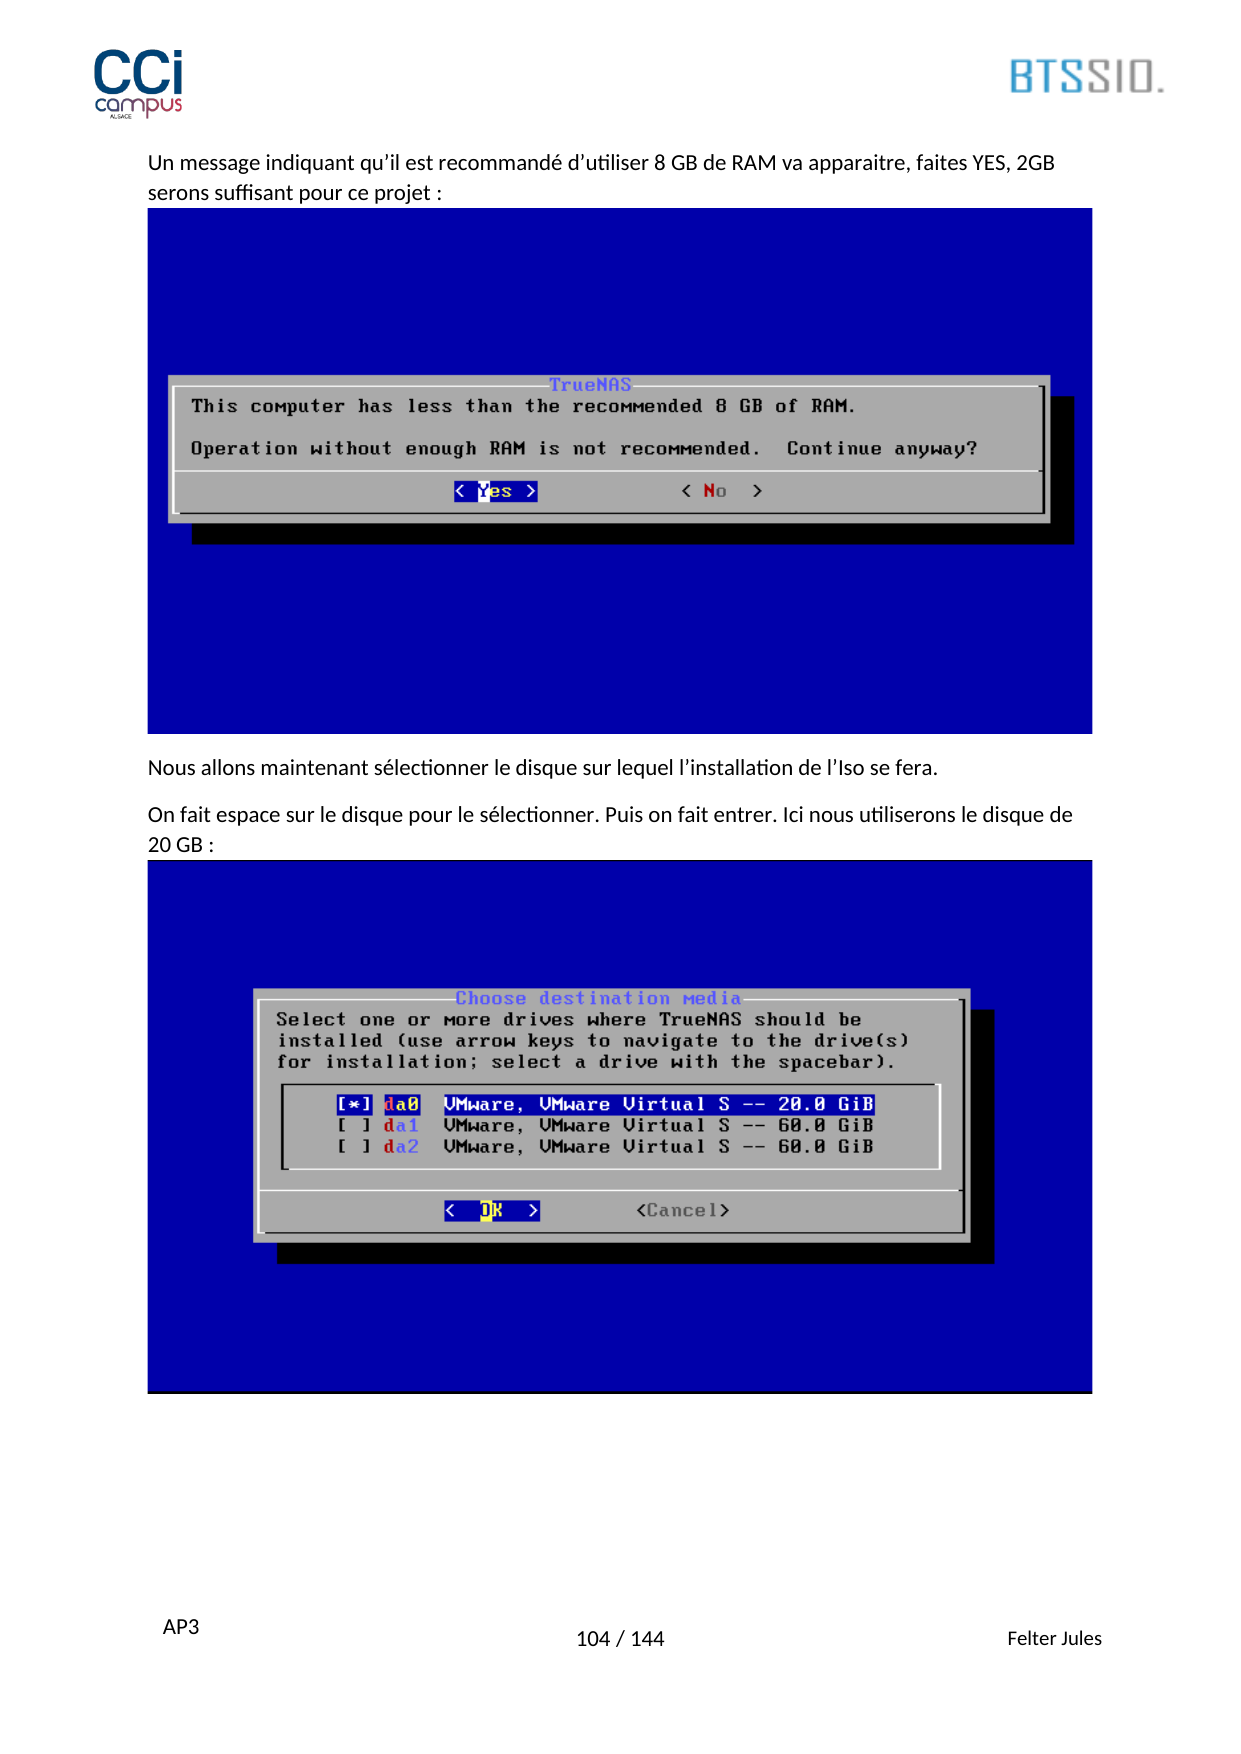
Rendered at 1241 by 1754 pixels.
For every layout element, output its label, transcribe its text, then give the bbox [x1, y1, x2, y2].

text On fait espace sur le disque pour le sélectionner. Puis on fait entrer. Ici nous utiliserons le disque de 20 GB : [148, 800, 1093, 860]
picture [147, 208, 1093, 734]
picture [1004, 46, 1169, 104]
picture [147, 860, 1093, 1394]
text Nous allons maintenant sélectionner le disque sur lequel l’installation de l’Iso se fera. [148, 753, 1093, 781]
picture [81, 44, 194, 123]
text Un message indiquant qu’il est recommandé d’utiliser 8 GB de RAM va apparaitre, faites YES, 2GB serons suffisant pour ce projet : [148, 148, 1093, 208]
